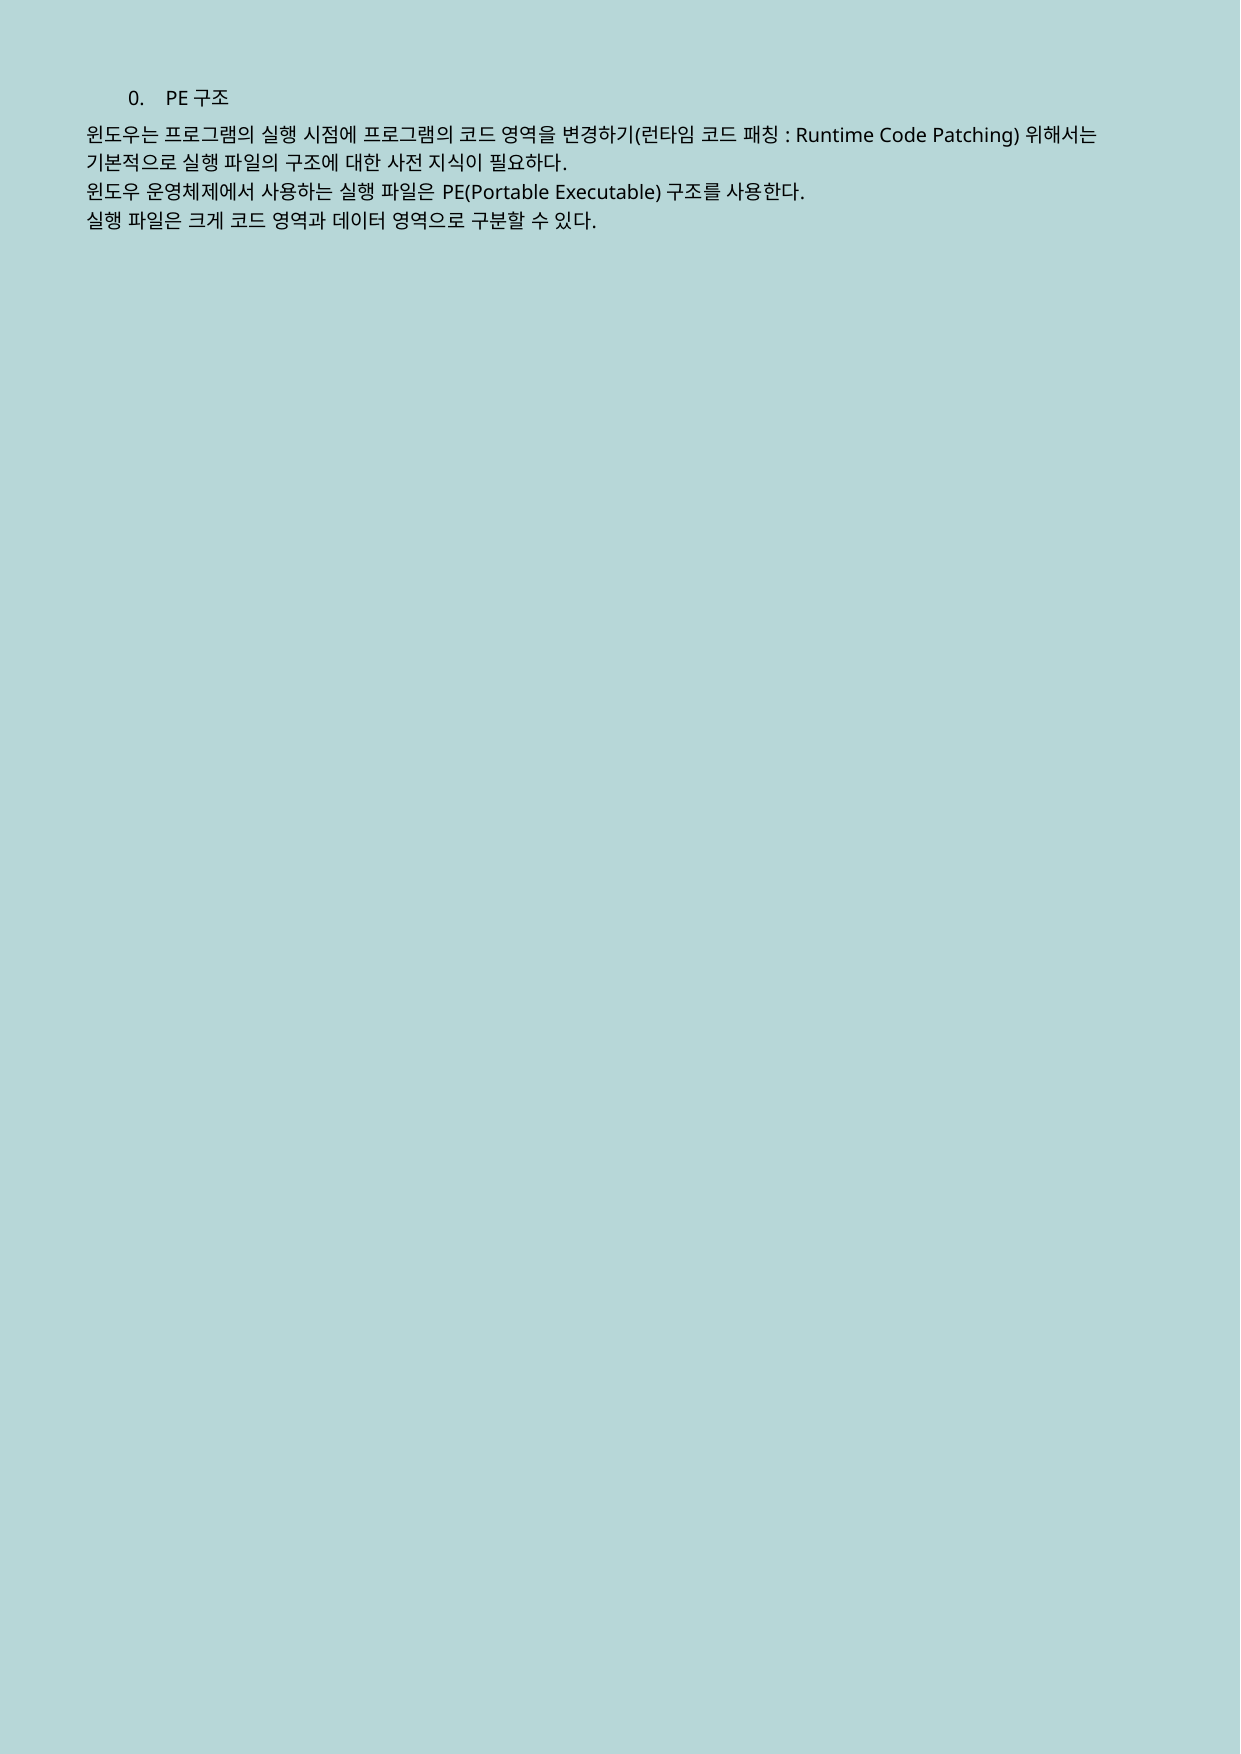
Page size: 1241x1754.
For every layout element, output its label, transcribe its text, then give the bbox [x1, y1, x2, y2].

table_cell 윈도우는 프로그램의 실행 시점에 프로그램의 코드 영역을 변경하기(런타임 코드 패칭 : Runtime Code Patching) 위해서는 기본적으로 실행 파일의 구조에 대한 사전 지식이 필요하다. 윈도우 운영체제에서 사용하는 실행 파일은 PE(Portable Executable) 구조를 사용한다. 실행 파일은 크게 코드 영역과 데이터 영역으로 구분할 수 있다. [75, 119, 1188, 261]
table_cell PE 구조 [75, 75, 1188, 119]
